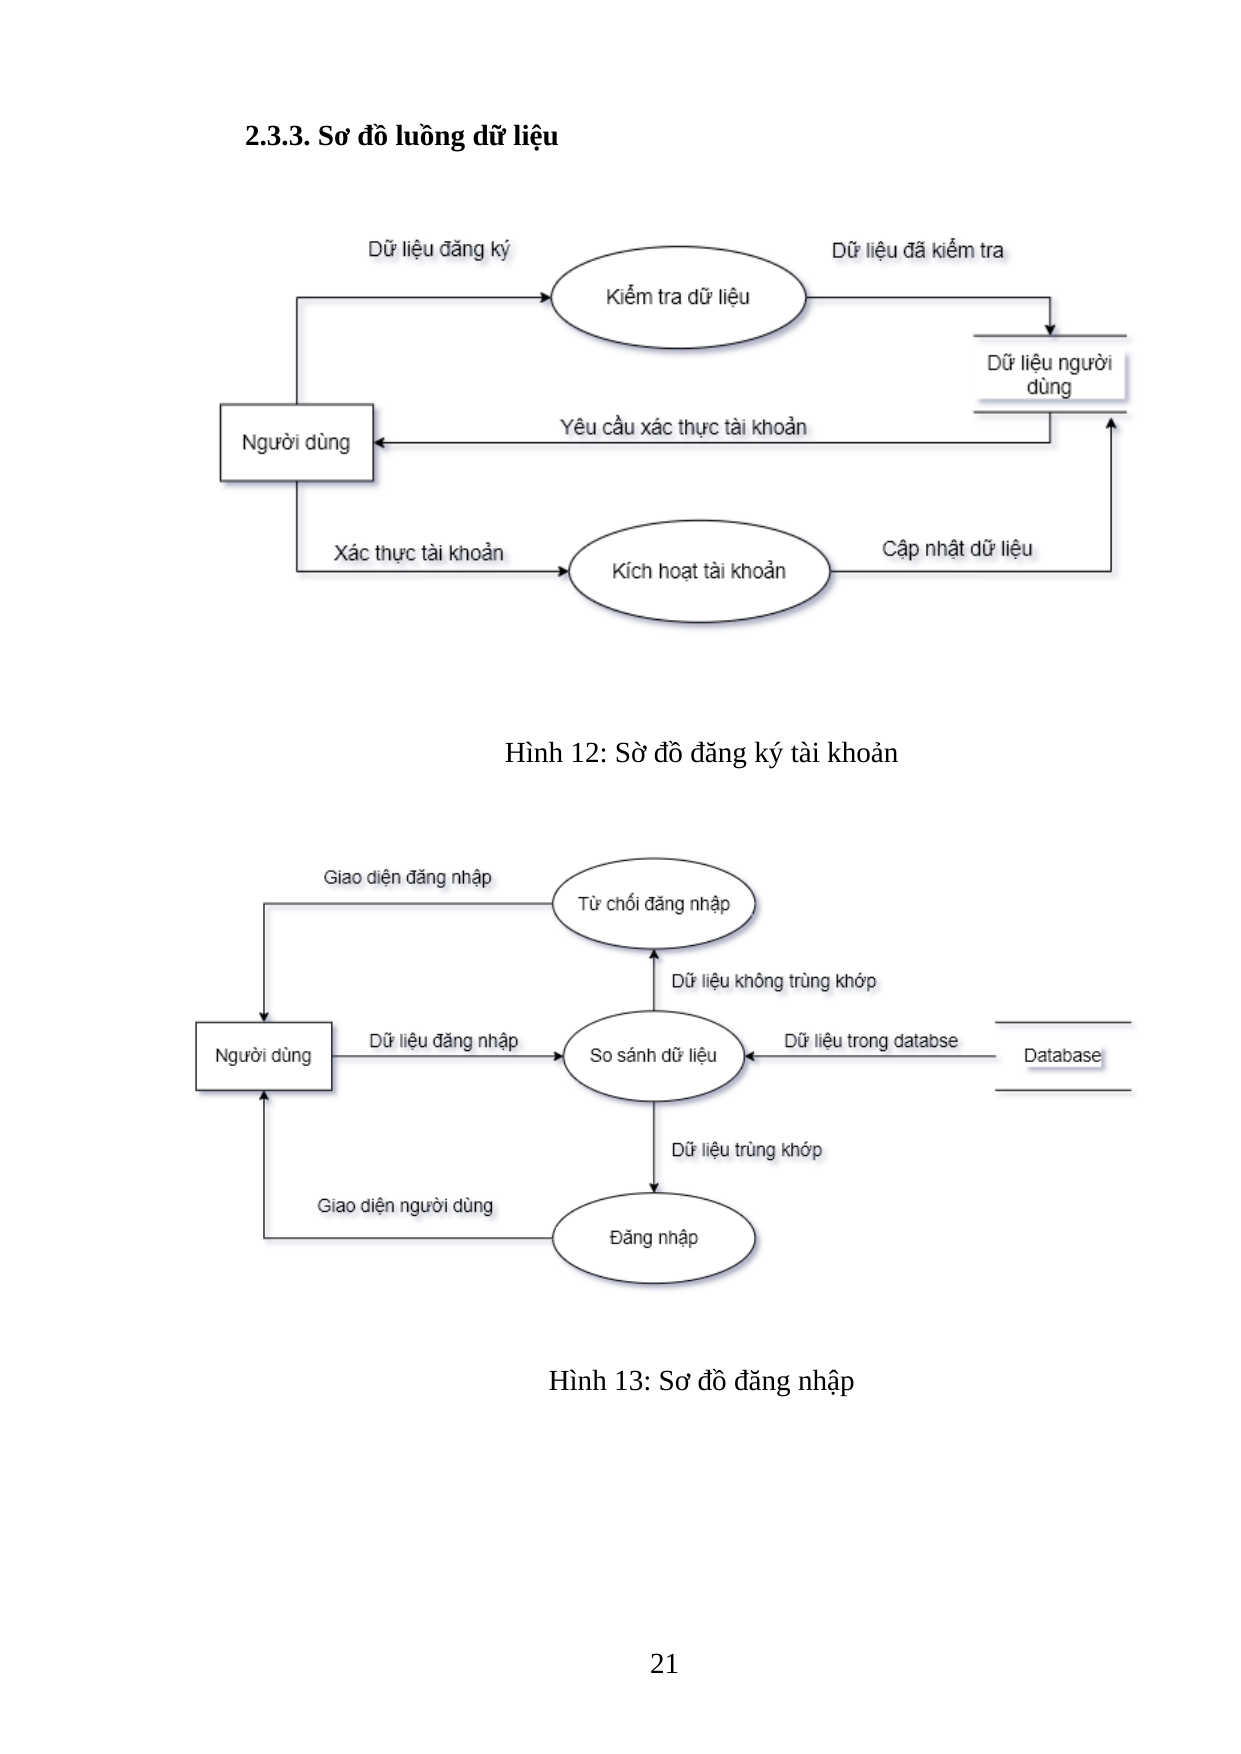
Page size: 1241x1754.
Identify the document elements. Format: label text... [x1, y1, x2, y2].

text Hình 12: Sờ đồ đăng ký tài khoản [177, 736, 1152, 769]
text Hình 13: Sơ đồ đăng nhập [177, 1363, 1152, 1397]
picture [177, 836, 1152, 1296]
text 2.3.3. Sơ đồ luồng dữ liệu [207, 118, 1152, 152]
picture [196, 204, 1169, 652]
